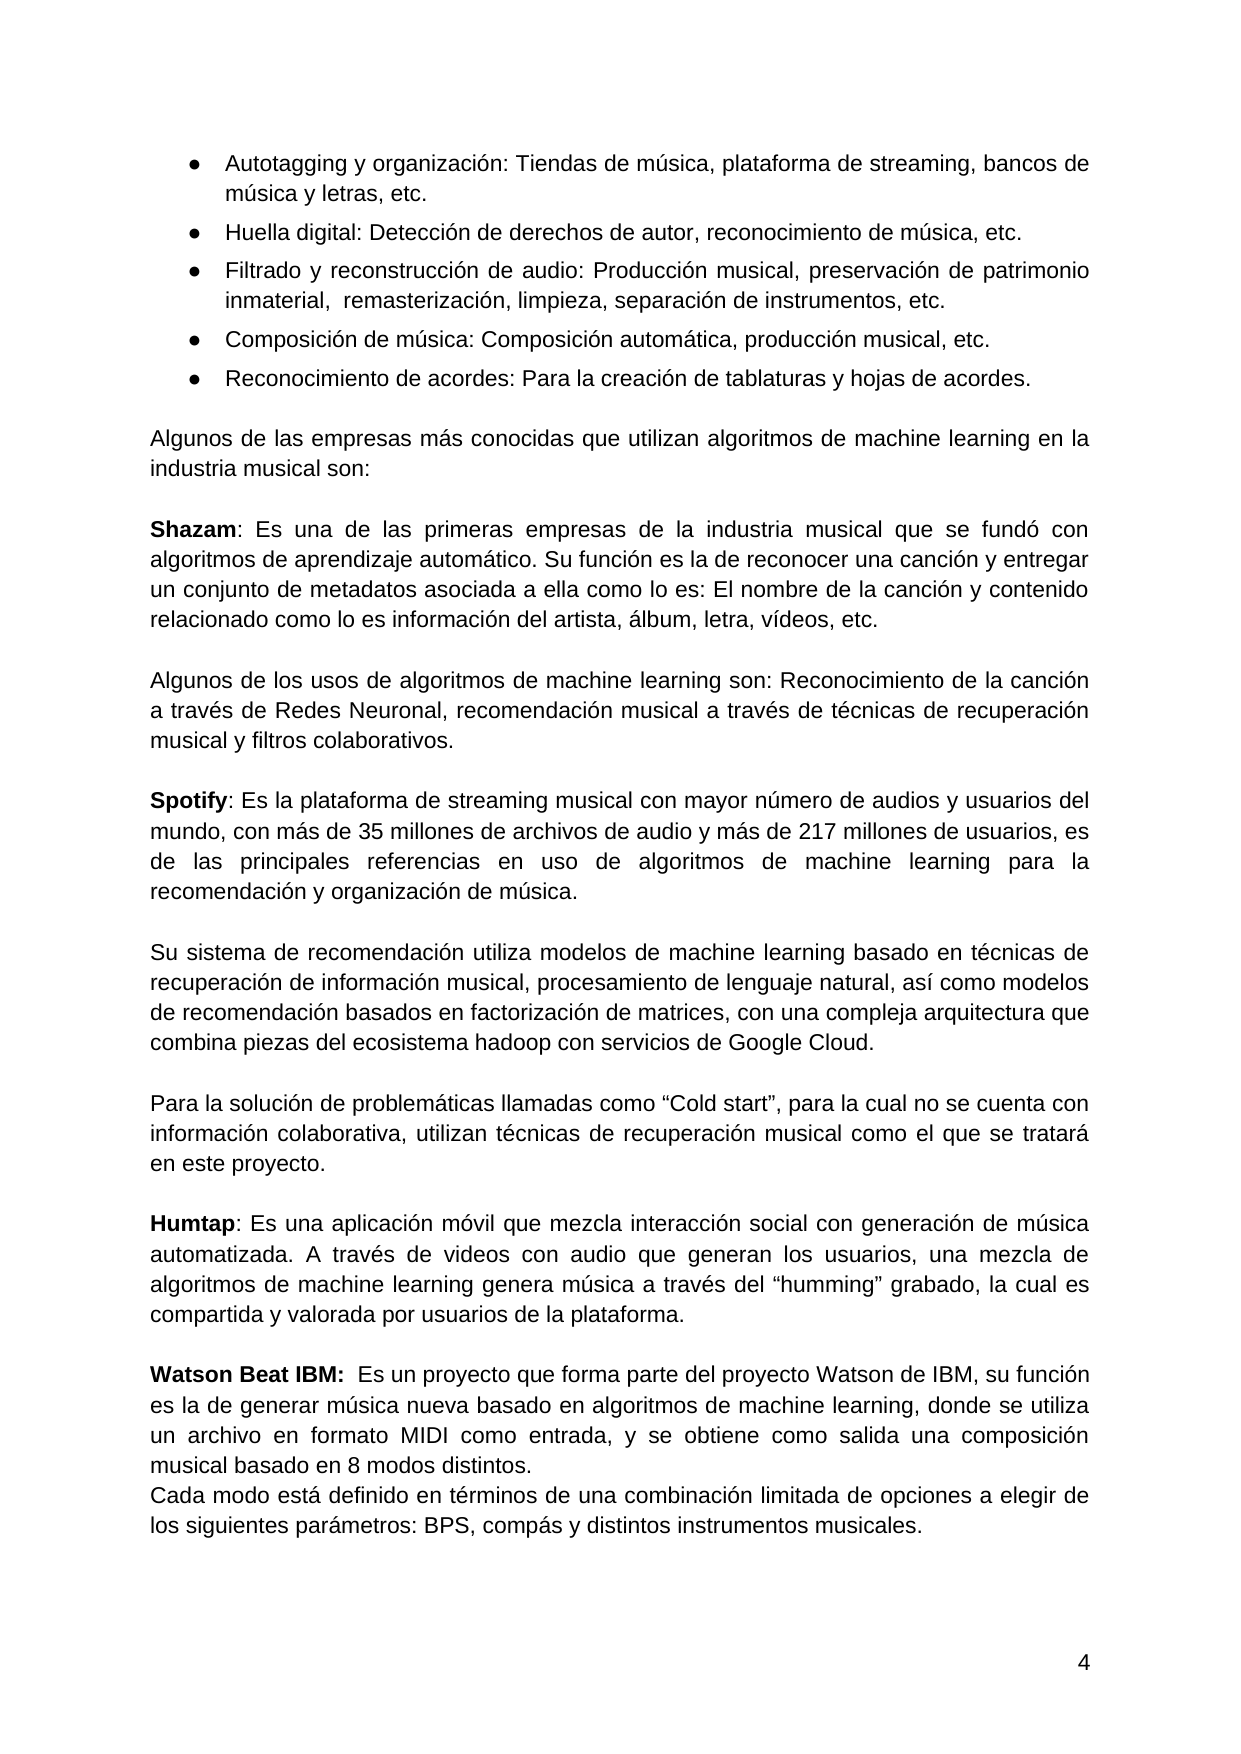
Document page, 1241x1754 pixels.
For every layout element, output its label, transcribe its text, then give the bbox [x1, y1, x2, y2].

list Composición de música: Composición automática, producción musical, etc. [187, 326, 1090, 352]
list Reconocimiento de acordes: Para la creación de tablaturas y hojas de acordes. [187, 364, 1090, 391]
text Humtap: Es una aplicación móvil que mezcla interacción social con generación de música automatizada. A través de videos con audio que generan los usuarios, una mezcla de algoritmos de machine learning genera música a través del “humming” grabado, la cual es compartida y valorada por usuarios de la plataforma. [150, 1210, 1090, 1327]
text Para la solución de problemáticas llamadas como “Cold start”, para la cual no se cuenta con información colaborativa, utilizan técnicas de recuperación musical como el que se tratará en este proyecto. [150, 1089, 1090, 1176]
text Algunos de las empresas más conocidas que utilizan algoritmos de machine learning en la industria musical son: [150, 425, 1090, 482]
list Filtrado y reconstrucción de audio: Producción musical, preservación de patrimonio inmaterial, remasterización, limpieza, separación de instrumentos, etc. [187, 257, 1090, 314]
text Shazam: Es una de las primeras empresas de la industria musical que se fundó con algoritmos de aprendizaje automático. Su función es la de reconocer una canción y entregar un conjunto de metadatos asociada a ella como lo es: El nombre de la canción y contenido relacionado como lo es información del artista, álbum, letra, vídeos, etc. [150, 516, 1090, 633]
text Watson Beat IBM: Es un proyecto que forma parte del proyecto Watson de IBM, su función es la de generar música nueva basado en algoritmos de machine learning, donde se utiliza un archivo en formato MIDI como entrada, y se obtiene como salida una composición musical basado en 8 modos distintos. [150, 1361, 1090, 1478]
list Huella digital: Detección de derechos de autor, reconocimiento de música, etc. [187, 219, 1090, 245]
text Cada modo está definido en términos de una combinación limitada de opciones a elegir de los siguientes parámetros: BPS, compás y distintos instrumentos musicales. [150, 1482, 1090, 1539]
list Autotagging y organización: Tiendas de música, plataforma de streaming, bancos de música y letras, etc. [187, 150, 1090, 207]
text Spotify: Es la plataforma de streaming musical con mayor número de audios y usuarios del mundo, con más de 35 millones de archivos de audio y más de 217 millones de usuarios, es de las principales referencias en uso de algoritmos de machine learning para la recomendación y organización de música. [150, 787, 1090, 904]
text Su sistema de recomendación utiliza modelos de machine learning basado en técnicas de recuperación de información musical, procesamiento de lenguaje natural, así como modelos de recomendación basados en factorización de matrices, con una compleja arquitectura que combina piezas del ecosistema hadoop con servicios de Google Cloud. [150, 938, 1090, 1056]
text Algunos de los usos de algoritmos de machine learning son: Reconocimiento de la canción a través de Redes Neuronal, recomendación musical a través de técnicas de recuperación musical y filtros colaborativos. [150, 667, 1090, 753]
